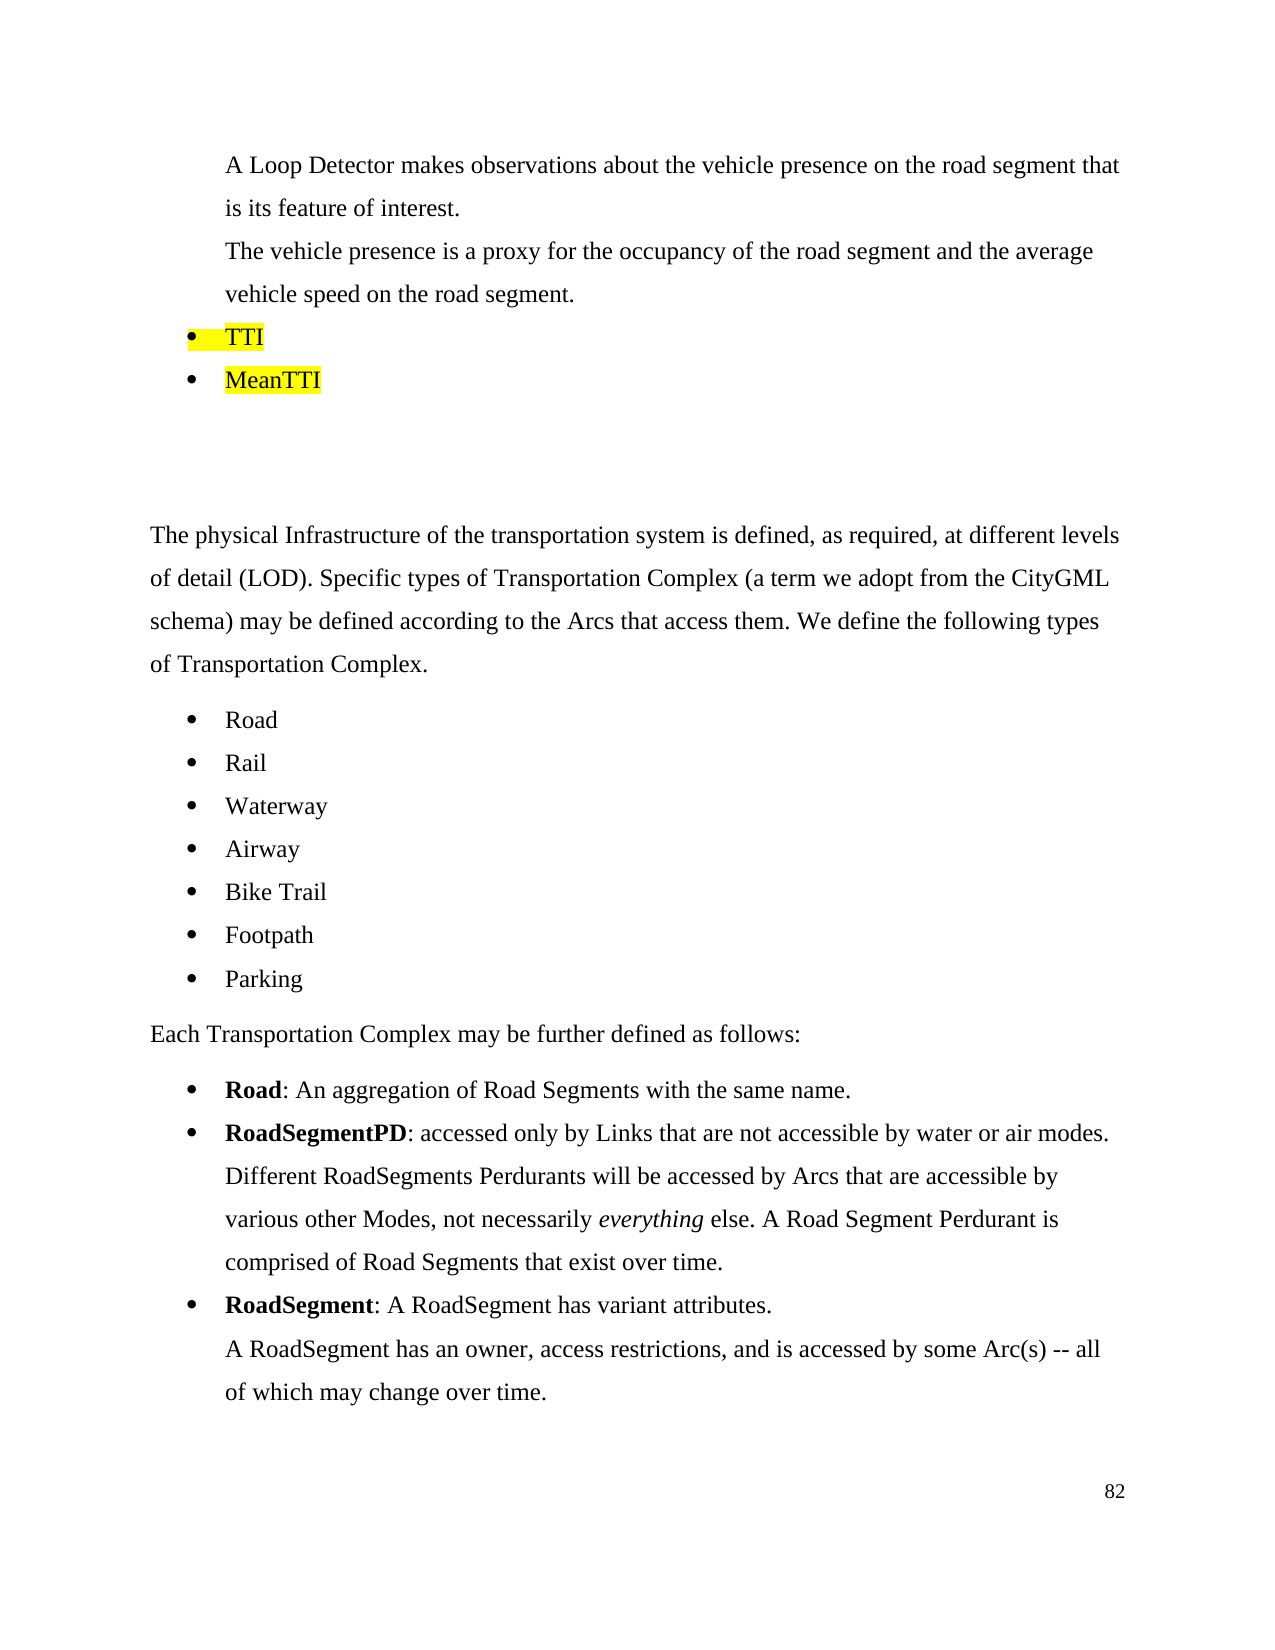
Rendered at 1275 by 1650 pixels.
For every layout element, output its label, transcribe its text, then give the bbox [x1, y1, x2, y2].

list MeanTTI [187, 366, 1125, 437]
list Waterway [187, 791, 1125, 820]
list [187, 150, 1125, 308]
list Rail [187, 748, 1125, 777]
text Each Transportation Complex may be further defined as follows: [150, 1019, 1125, 1048]
list TTI [187, 322, 1125, 351]
list Airway [187, 834, 1125, 863]
list RoadSegmentPD: accessed only by Links that are not accessible by water or air modes. Different RoadSegments Perdurants will be accessed by Arcs that are accessible by various other Modes, not necessarily everything else. A Road Segment Perdurant is comprised of Road Segments that exist over time. [187, 1118, 1125, 1276]
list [187, 1291, 1125, 1406]
list Road: An aggregation of Road Segments with the same name. [187, 1075, 1125, 1104]
list Road [187, 705, 1125, 734]
text The physical Infrastructure of the transportation system is defined, as required, at different levels of detail (LOD). Specific types of Transportation Complex (a term we adopt from the CityGML schema) may be defined according to the Arcs that access them. We define the following types of Transportation Complex. [150, 520, 1125, 678]
list Footpath [187, 921, 1125, 949]
list Parking [187, 964, 1125, 992]
list Bike Trail [187, 877, 1125, 906]
